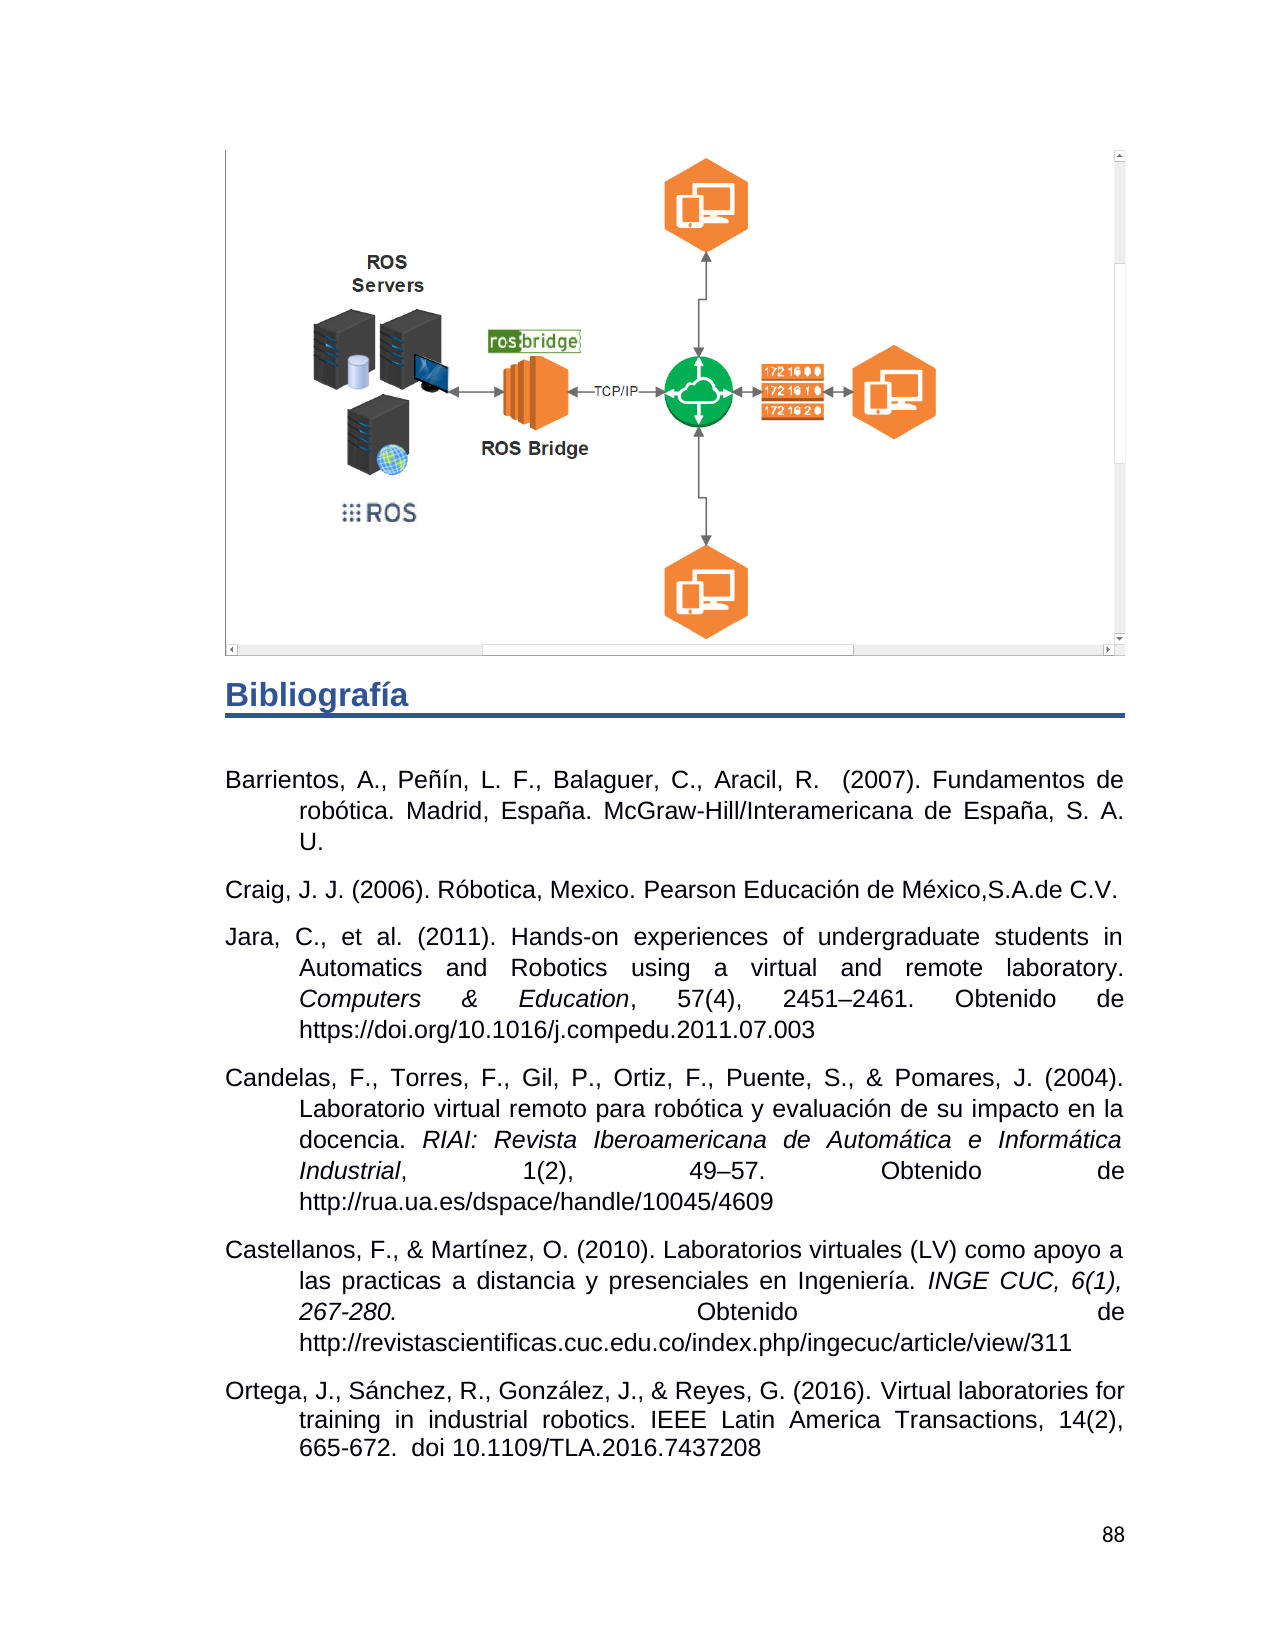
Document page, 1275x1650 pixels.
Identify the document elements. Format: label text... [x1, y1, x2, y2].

picture [225, 150, 1125, 656]
text Jara, C., et al. (2011). Hands-on experiences of undergraduate students in Automatics and Robotics using a virtual and remote laboratory. Computers & Education, 57(4), 2451–2461. Obtenido de https://doi.org/10.1016/j.compedu.2011.07.003 [225, 922, 1125, 1044]
text Craig, J. J. (2006). Róbotica, Mexico. Pearson Educación de México,S.A.de C.V. [225, 875, 1125, 903]
text Barrientos, A., Peñín, L. F., Balaguer, C., Aracil, R. (2007). Fundamentos de robótica. Madrid, España. McGraw-Hill/Interamericana de España, S. A. U. [225, 765, 1125, 856]
text Castellanos, F., & Martínez, O. (2010). Laboratorios virtuales (LV) como apoyo a las practicas a distancia y presenciales en Ingeniería. INGE CUC, 6(1), 267-280. Obtenido de http://revistascientificas.cuc.edu.co/index.php/ingecuc/article/view/311 [225, 1235, 1125, 1357]
text Candelas, F., Torres, F., Gil, P., Ortiz, F., Puente, S., & Pomares, J. (2004). Laboratorio virtual remoto para robótica y evaluación de su impacto en la docencia. RIAI: Revista Iberoamericana de Automática e Informática Industrial, 1(2), 49–57. Obtenido de http://rua.ua.es/dspace/handle/10045/4609 [225, 1063, 1125, 1216]
text Ortega, J., Sánchez, R., González, J., & Reyes, G. (2016). Virtual laboratories for training in industrial robotics. IEEE Latin America Transactions, 14(2), 665-672. doi 10.1109/TLA.2016.7437208 [225, 1376, 1125, 1462]
list Bibliografía [225, 675, 1125, 713]
